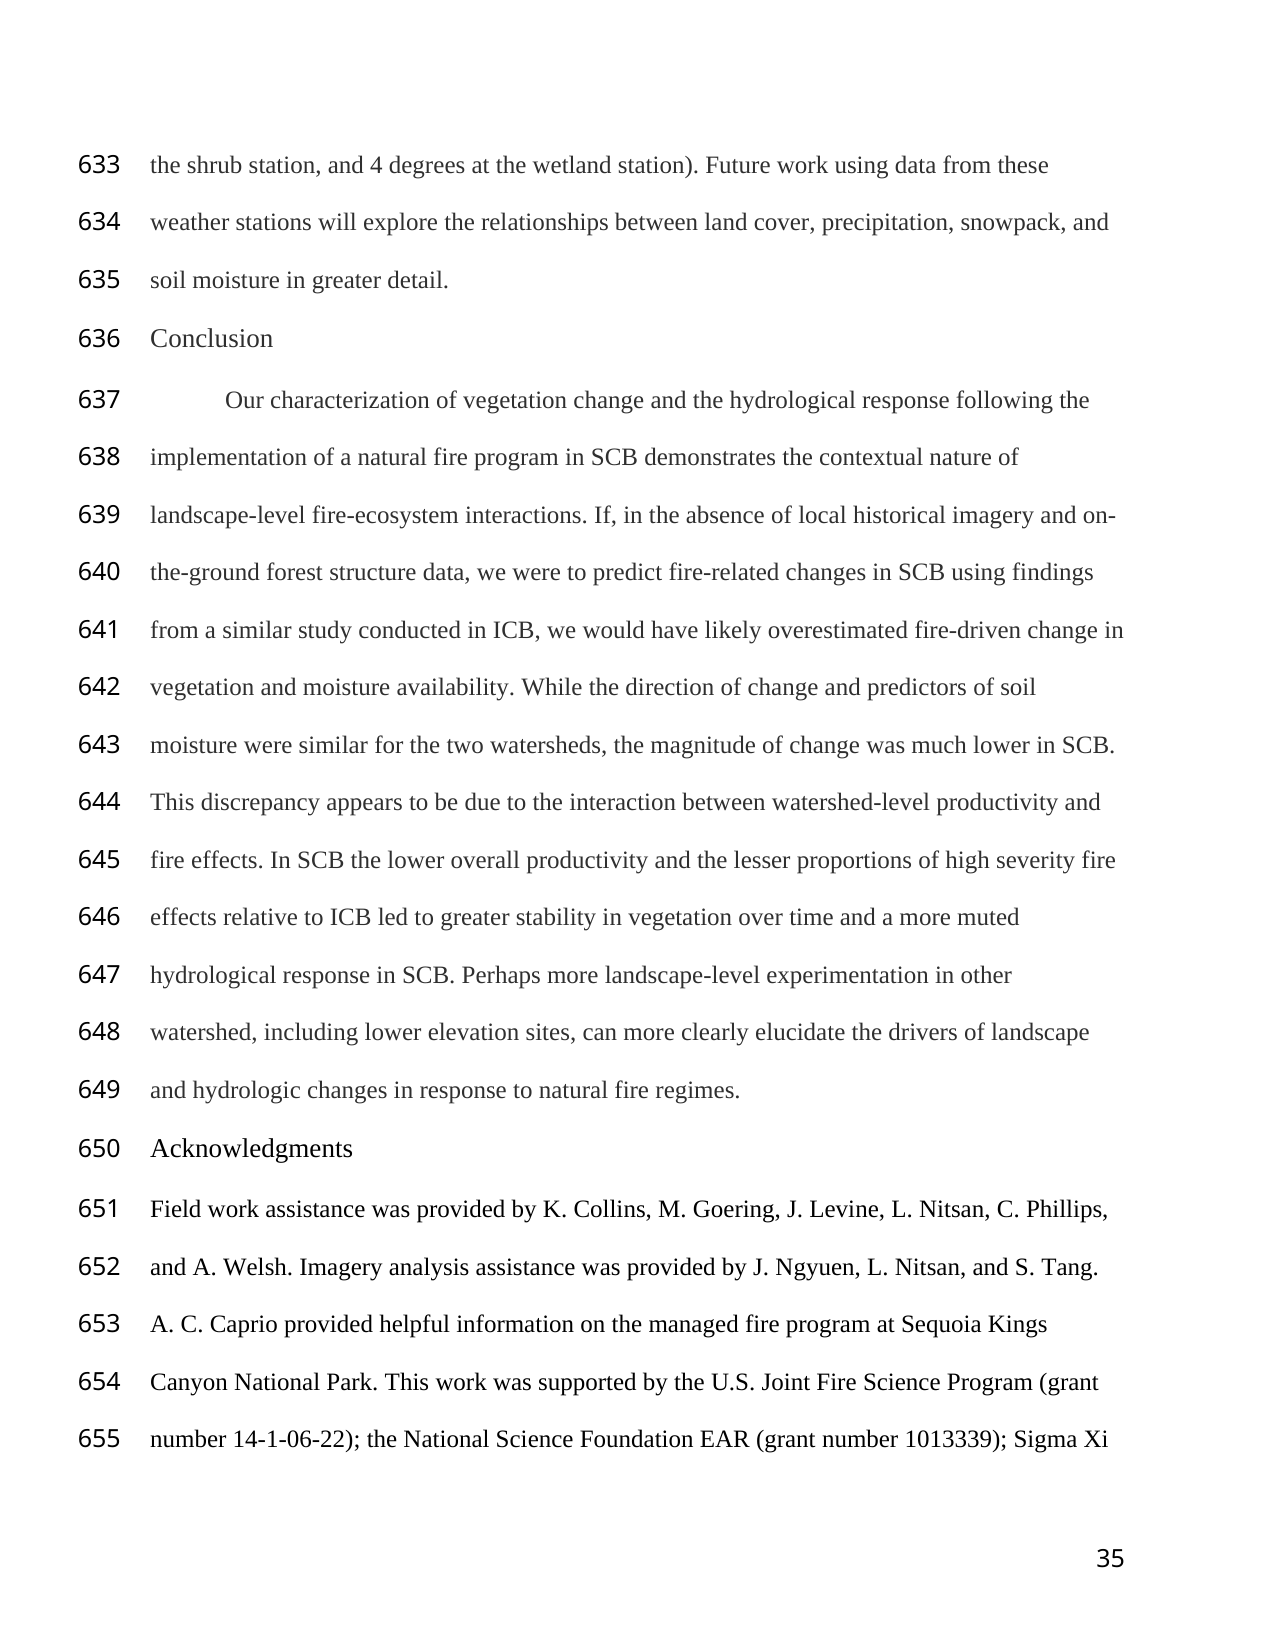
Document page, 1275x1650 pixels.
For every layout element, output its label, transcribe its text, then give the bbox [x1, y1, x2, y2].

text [150, 150, 1125, 294]
text Our characterization of vegetation change and the hydrological response following the implementation of a natural fire program in SCB demonstrates the contextual nature of landscape-level fire-ecosystem interactions. If, in the absence of local historical imagery and on-the-ground forest structure data, we were to predict fire-related changes in SCB using findings from a similar study conducted in ICB, we would have likely overestimated fire-driven change in vegetation and moisture availability. While the direction of change and predictors of soil moisture were similar for the two watersheds, the magnitude of change was much lower in SCB. This discrepancy appears to be due to the interaction between watershed-level productivity and fire effects. In SCB the lower overall productivity and the lesser proportions of high severity fire effects relative to ICB led to greater stability in vegetation over time and a more muted hydrological response in SCB. Perhaps more landscape-level experimentation in other watershed, including lower elevation sites, can more clearly elucidate the drivers of landscape and hydrologic changes in response to natural fire regimes. [150, 385, 1125, 1103]
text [150, 1194, 1125, 1453]
text Conclusion [150, 322, 1125, 354]
text Acknowledgments [150, 1132, 1125, 1163]
